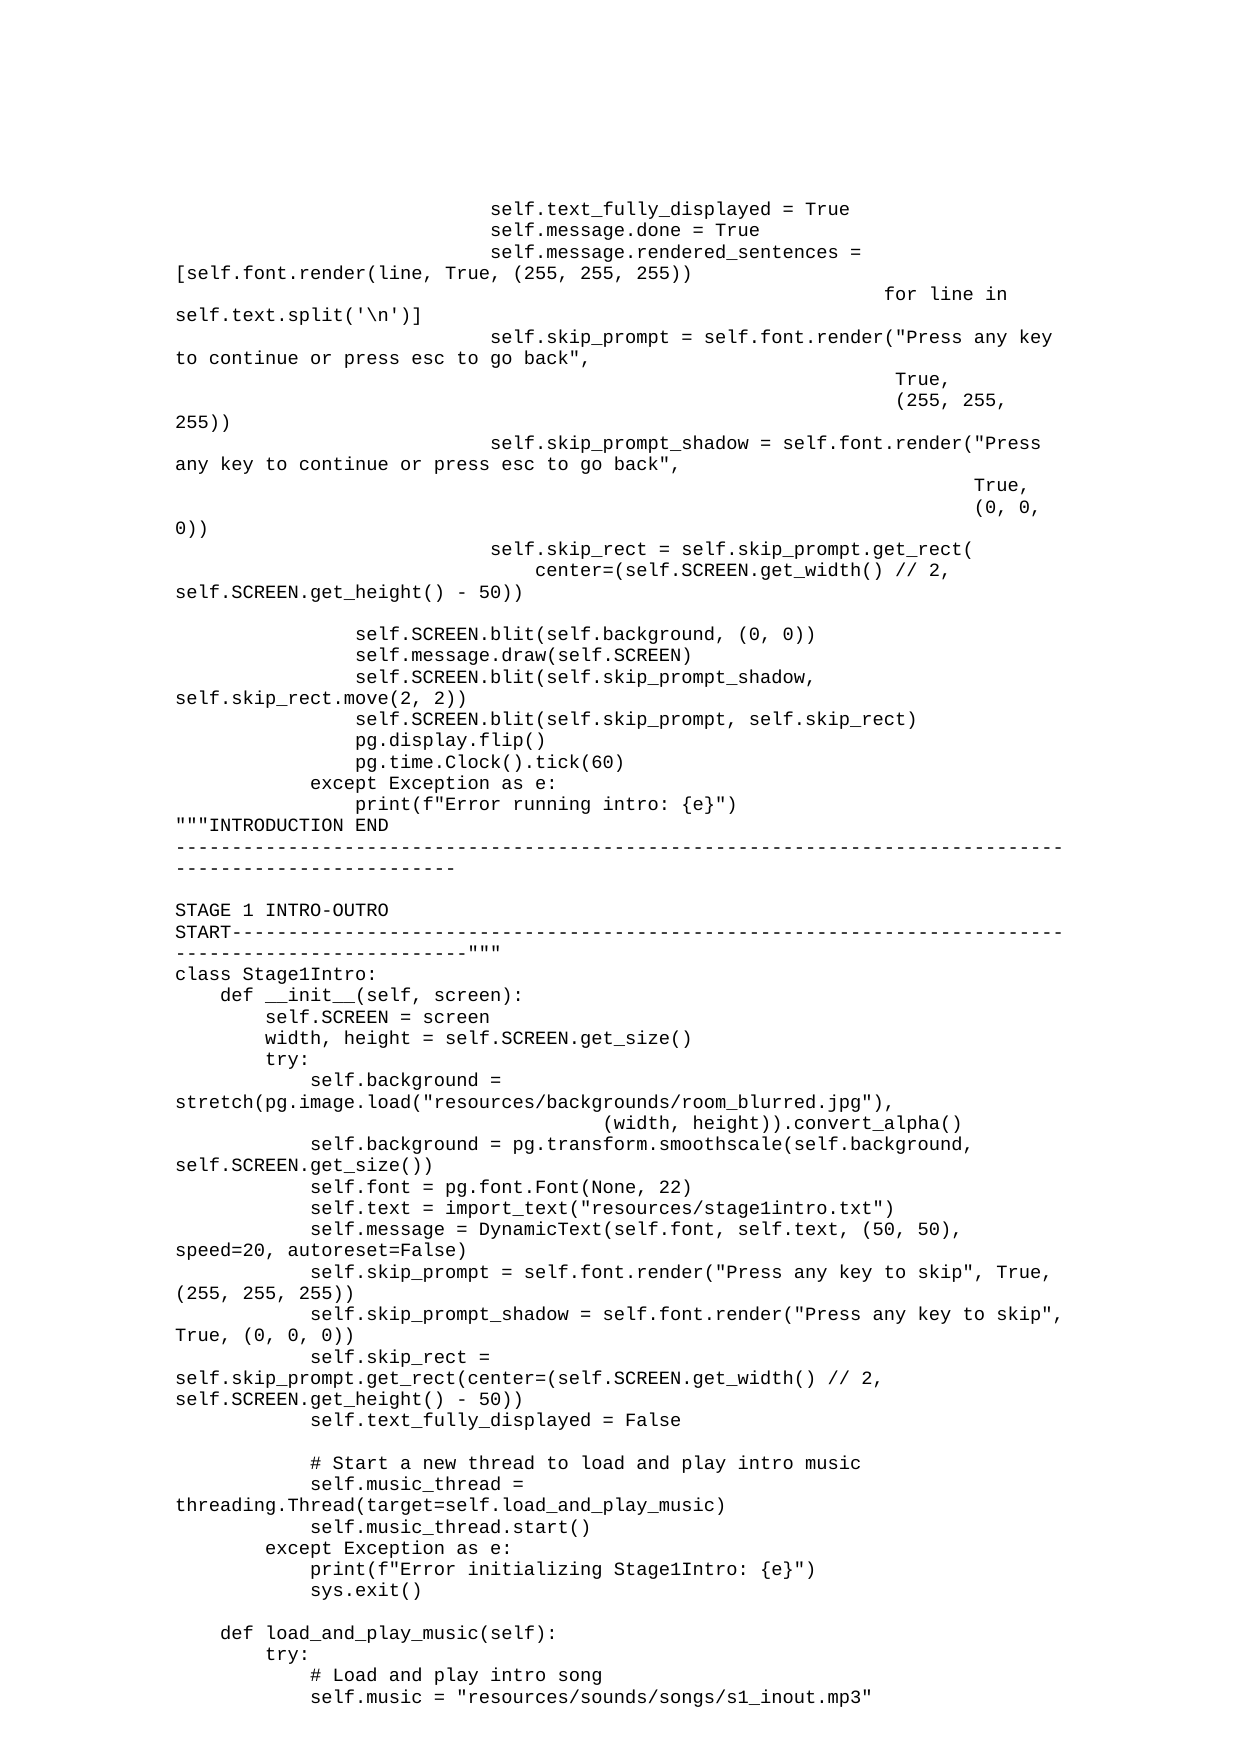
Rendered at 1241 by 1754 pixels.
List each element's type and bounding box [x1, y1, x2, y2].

text [175, 200, 1065, 1709]
